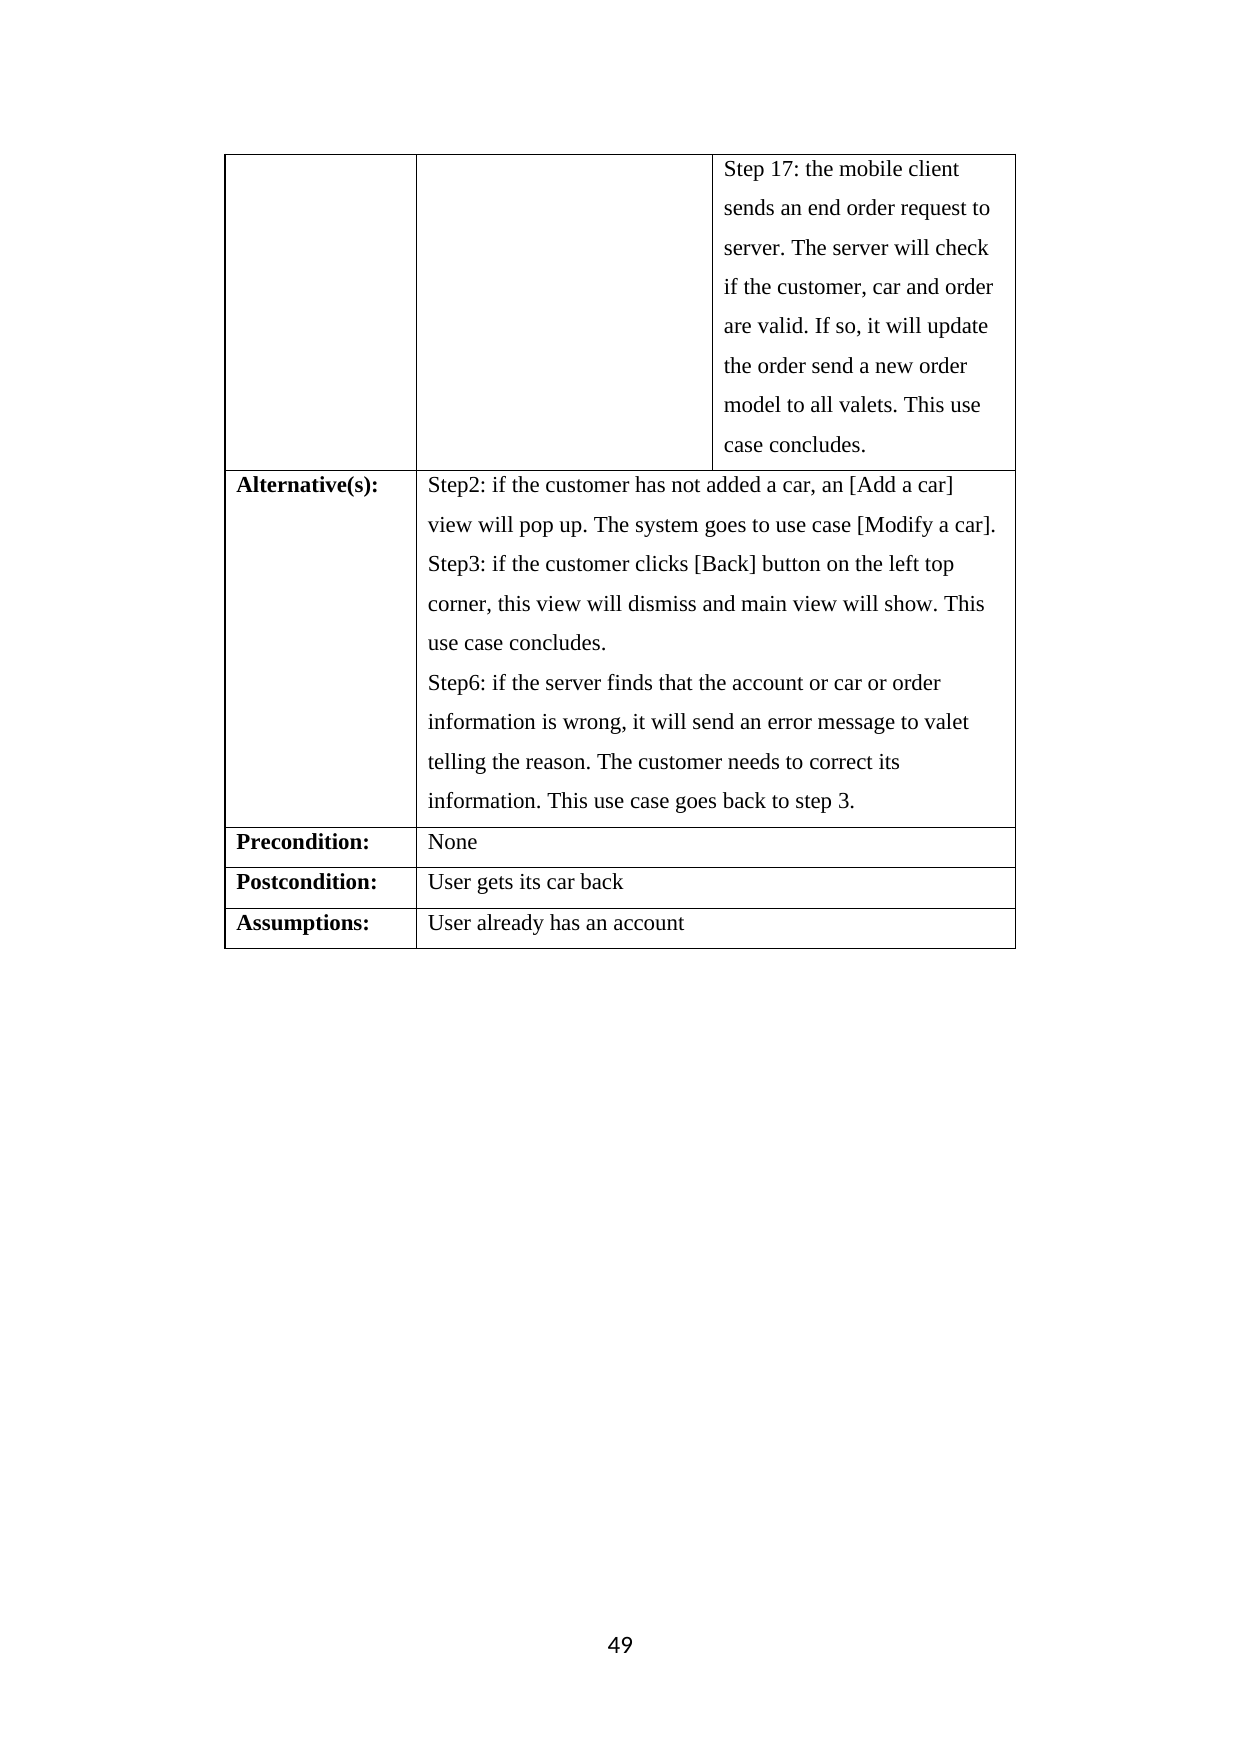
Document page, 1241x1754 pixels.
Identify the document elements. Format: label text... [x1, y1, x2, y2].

table_cell Alternative(s): [226, 471, 416, 827]
table_cell Precondition: [226, 828, 416, 867]
table_cell None [417, 828, 1015, 867]
table_cell [417, 155, 712, 470]
table_cell Assumptions: [226, 909, 416, 948]
table_cell Postcondition: [226, 868, 416, 908]
table_cell Step2: if the customer has not added a car, an [Add a car] view will pop up. The system goes to use case [Modify a car]. Step3: if the customer clicks [Back] button on the left top corner, this view will dismiss and main view will show. This use case concludes. Step6: if the server finds that the account or car or order information is wrong, it will send an error message to valet telling the reason. The customer needs to correct its information. This use case goes back to step 3. [417, 471, 1015, 827]
table_cell User gets its car back [417, 868, 1015, 908]
table_cell Step 17: the mobile client sends an end order request to server. The server will check if the customer, car and order are valid. If so, it will update the order send a new order model to all valets. This use case concludes. [713, 155, 1015, 470]
table_cell User already has an account [417, 909, 1015, 948]
